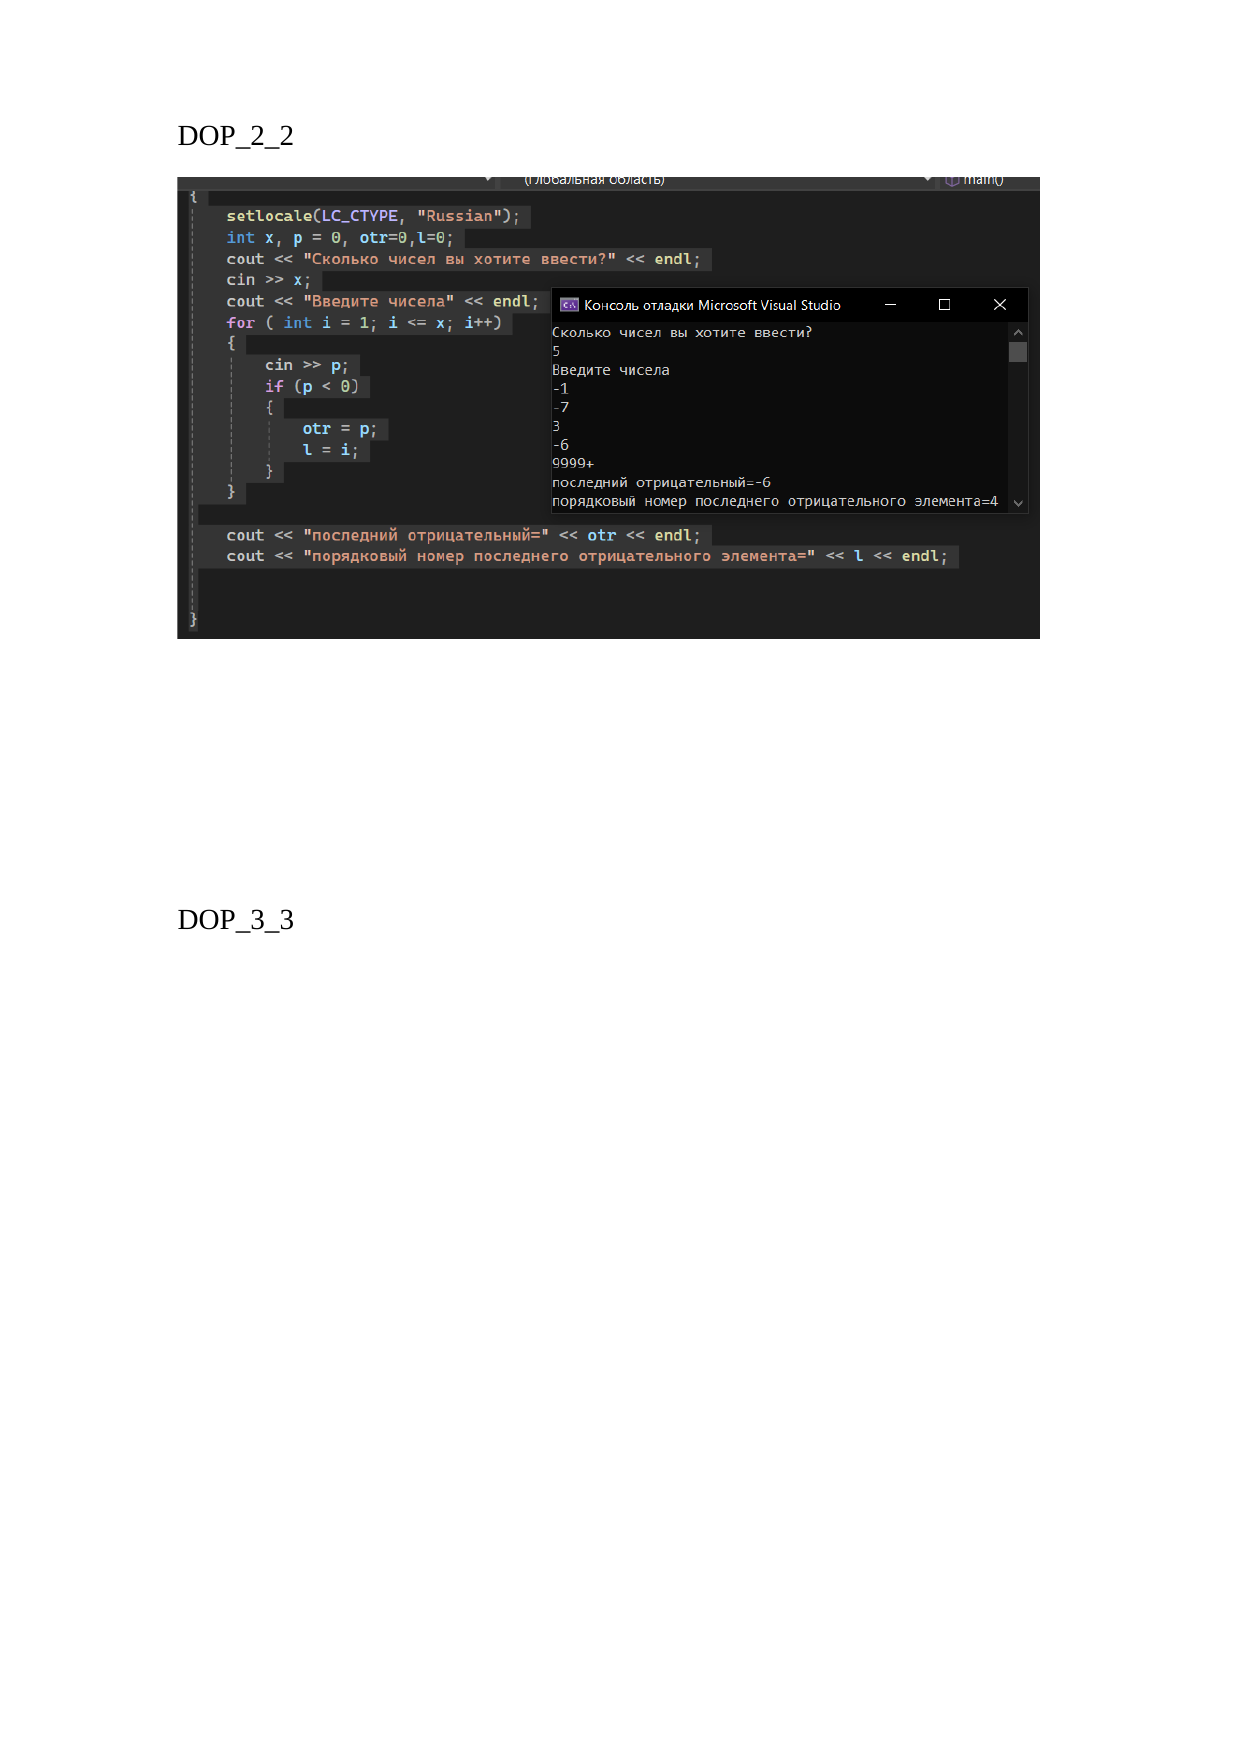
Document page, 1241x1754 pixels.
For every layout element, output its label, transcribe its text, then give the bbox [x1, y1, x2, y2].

picture [177, 177, 1040, 639]
text DOP_3_3 [177, 902, 1152, 936]
text DOP_2_2 [177, 118, 1152, 152]
